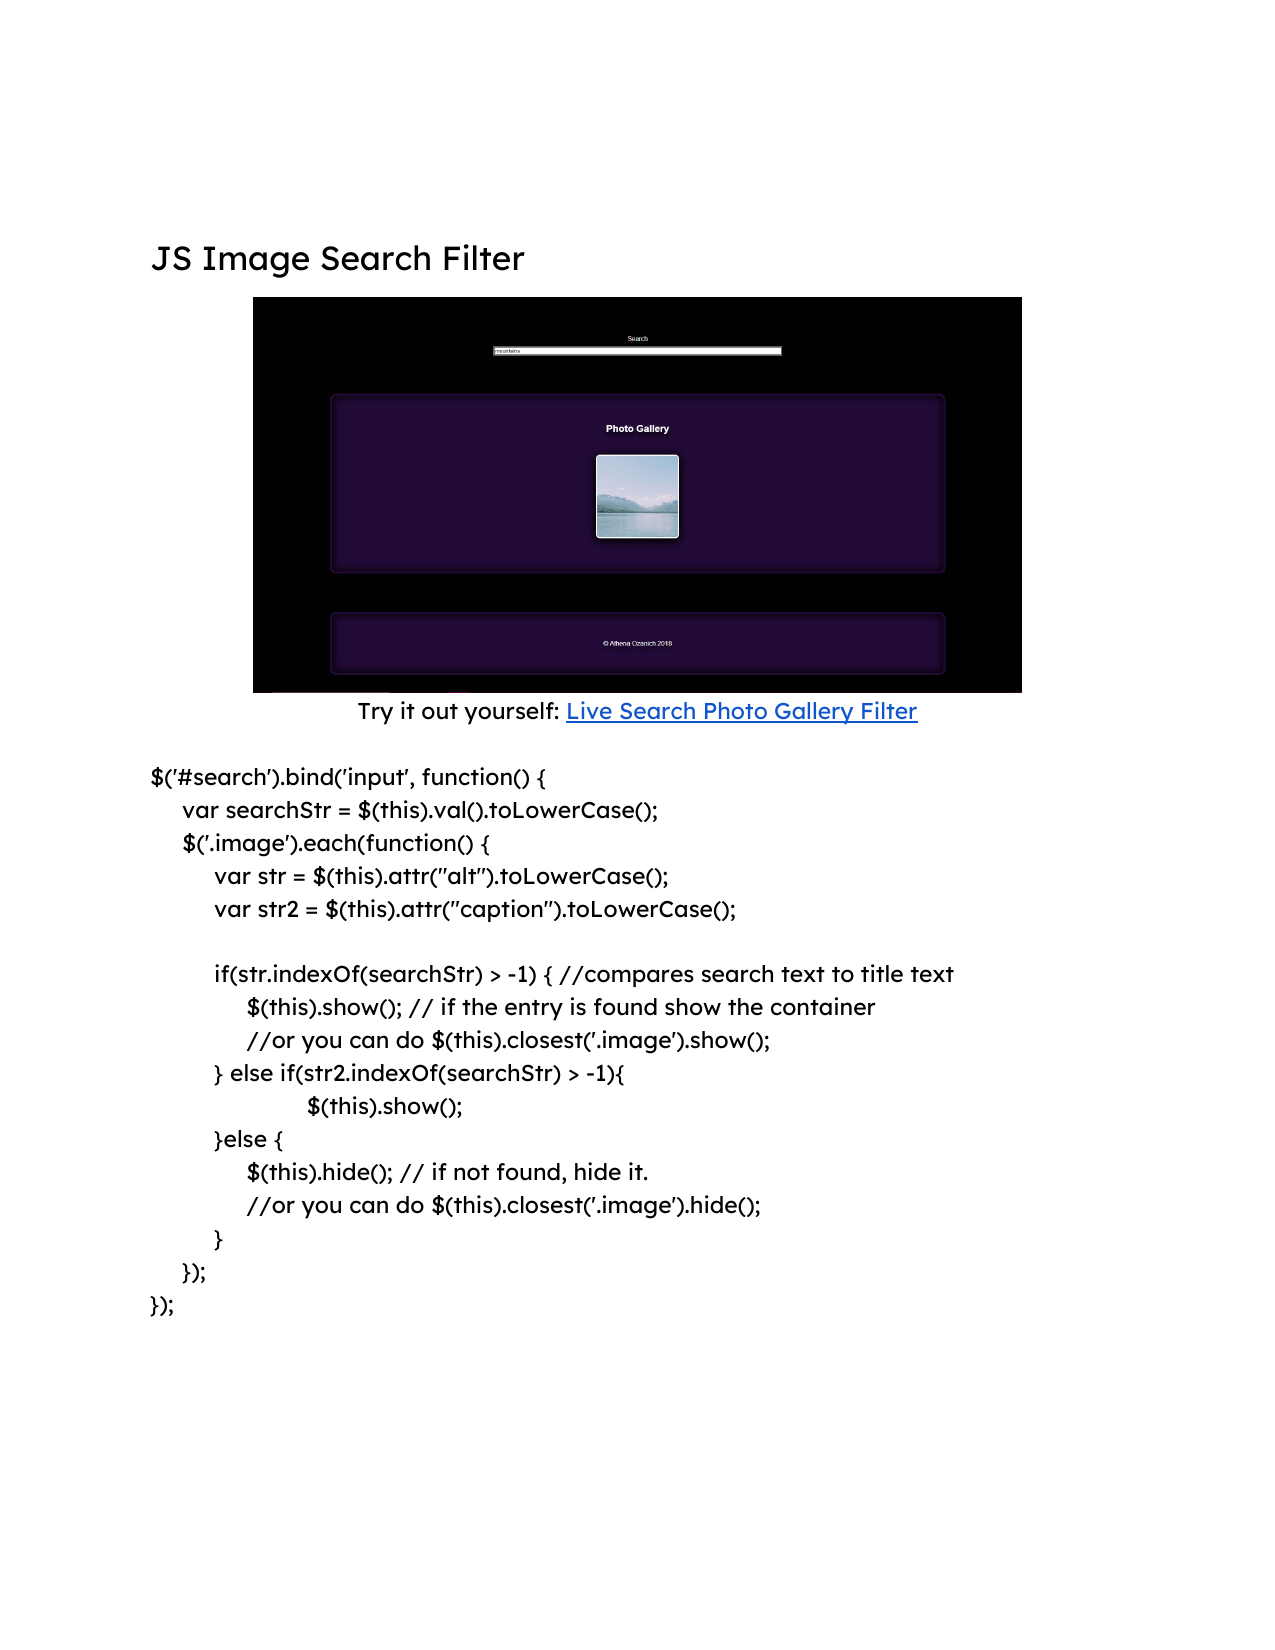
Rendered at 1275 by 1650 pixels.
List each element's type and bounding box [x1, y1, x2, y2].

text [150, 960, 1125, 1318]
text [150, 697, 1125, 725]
picture [253, 297, 1022, 693]
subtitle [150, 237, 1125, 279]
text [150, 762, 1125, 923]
